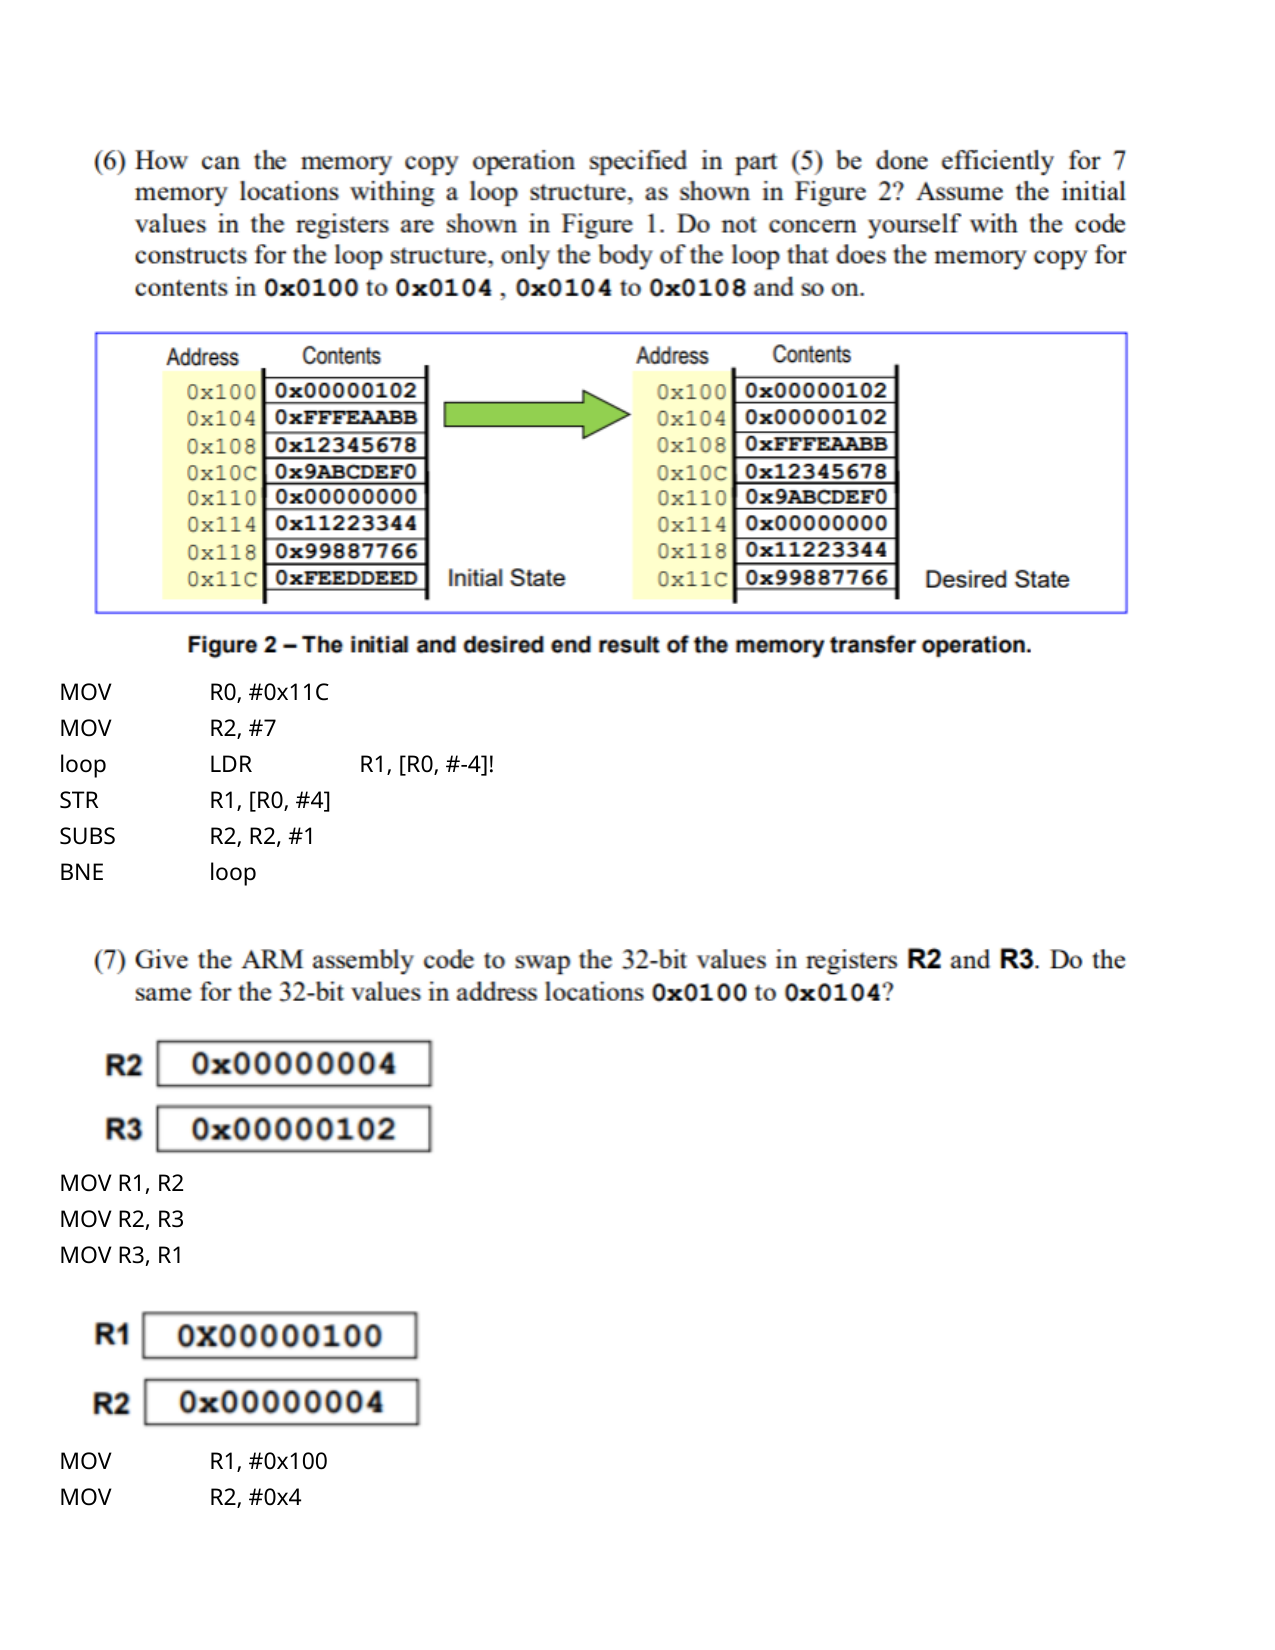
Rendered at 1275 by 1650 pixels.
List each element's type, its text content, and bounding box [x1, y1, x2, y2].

text MOV R1, #0x100 [59, 1445, 1216, 1476]
text MOV R2, #0x4 [59, 1481, 1216, 1512]
text SUBS R2, R2, #1 [59, 820, 1216, 851]
text MOV R2, #7 [59, 712, 1216, 743]
text BNE loop [59, 856, 1216, 887]
text STR R1, [R0, #4] [59, 784, 1216, 815]
text MOV R2, R3 [59, 1203, 1216, 1234]
text MOV R3, R1 [59, 1239, 1216, 1270]
text loop LDR R1, [R0, #-4]! [59, 748, 1216, 779]
text MOV R0, #0x11C [59, 676, 1216, 707]
text MOV R1, R2 [59, 1167, 1216, 1198]
